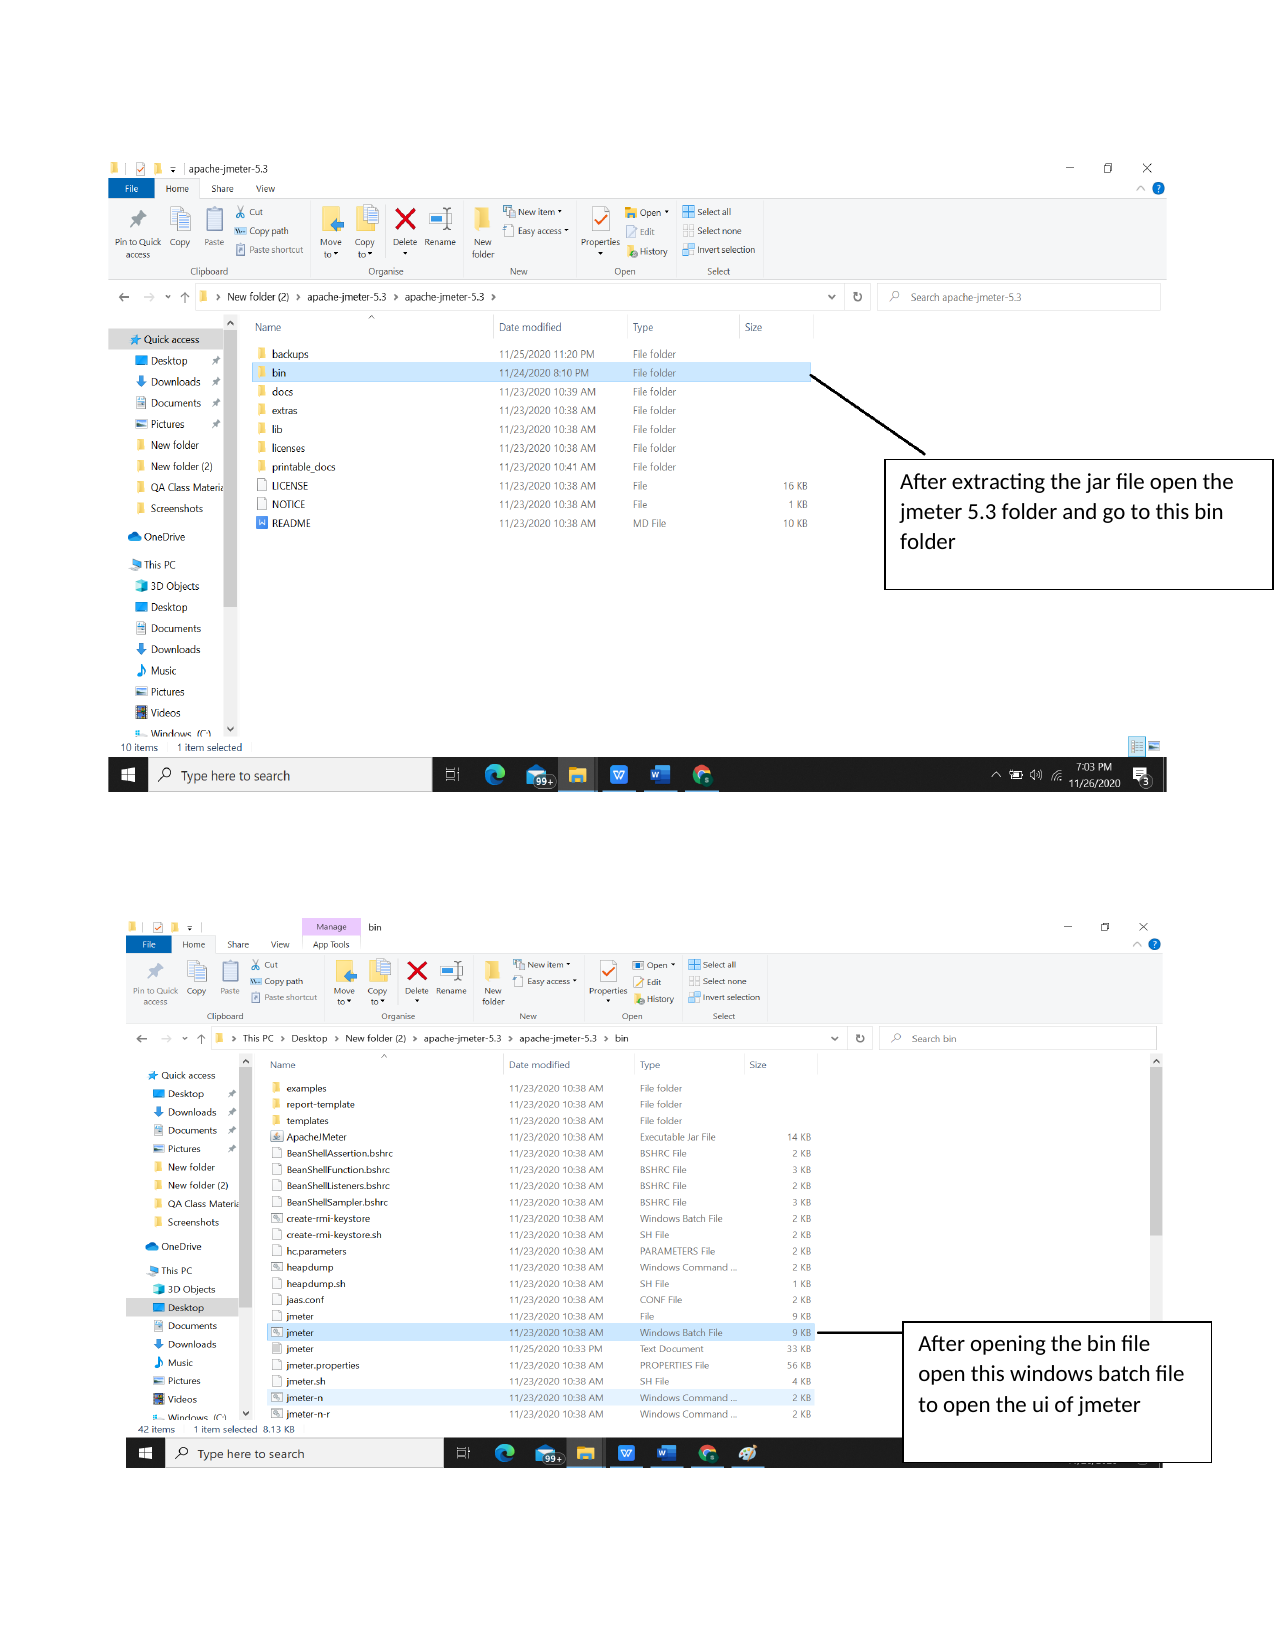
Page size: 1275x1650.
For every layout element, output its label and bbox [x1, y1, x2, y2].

picture [108, 158, 1167, 792]
picture [126, 918, 1163, 1468]
